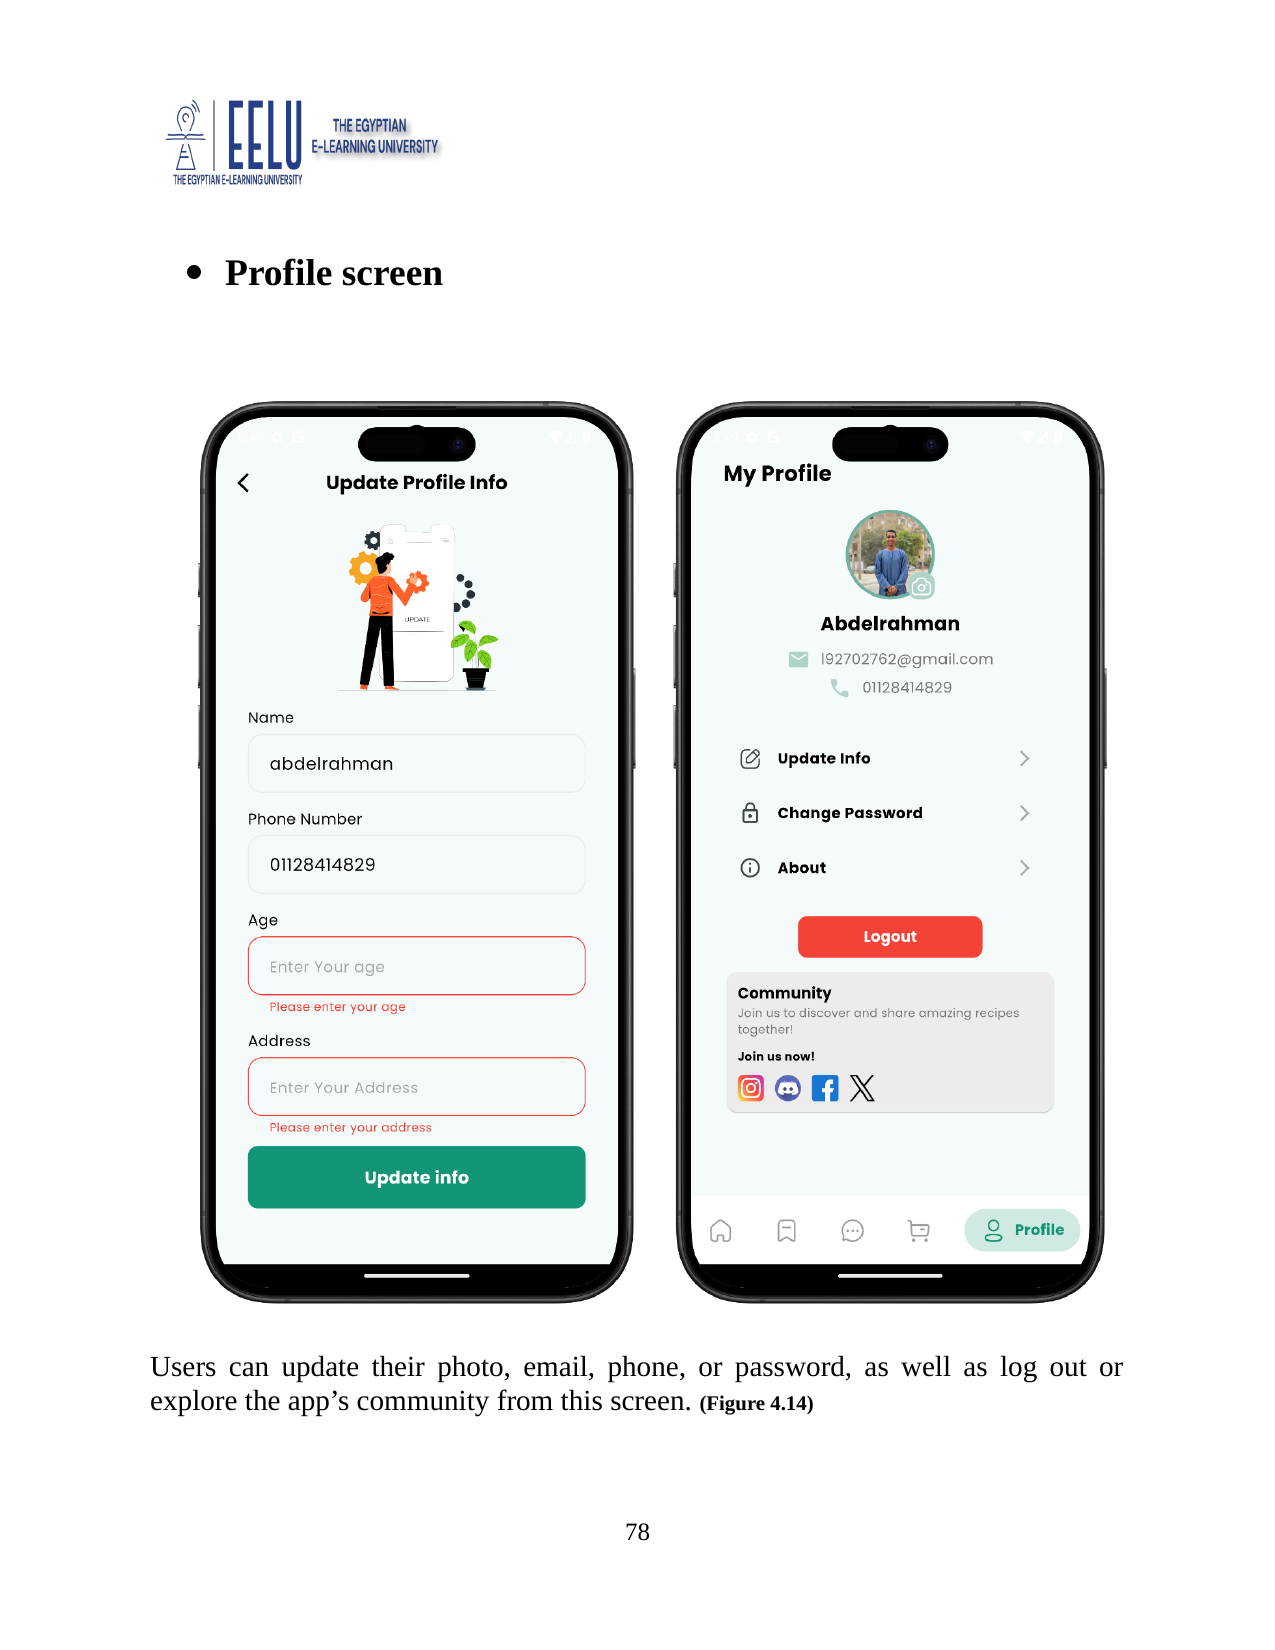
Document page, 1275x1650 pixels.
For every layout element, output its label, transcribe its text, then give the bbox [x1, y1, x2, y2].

picture [178, 379, 1125, 1325]
list Profile screen [187, 250, 1125, 293]
text Users can update their photo, email, phone, or password, as well as log out or explore the app’s community from this screen. (Figure 4.14) [150, 1349, 1125, 1417]
picture [150, 75, 444, 188]
